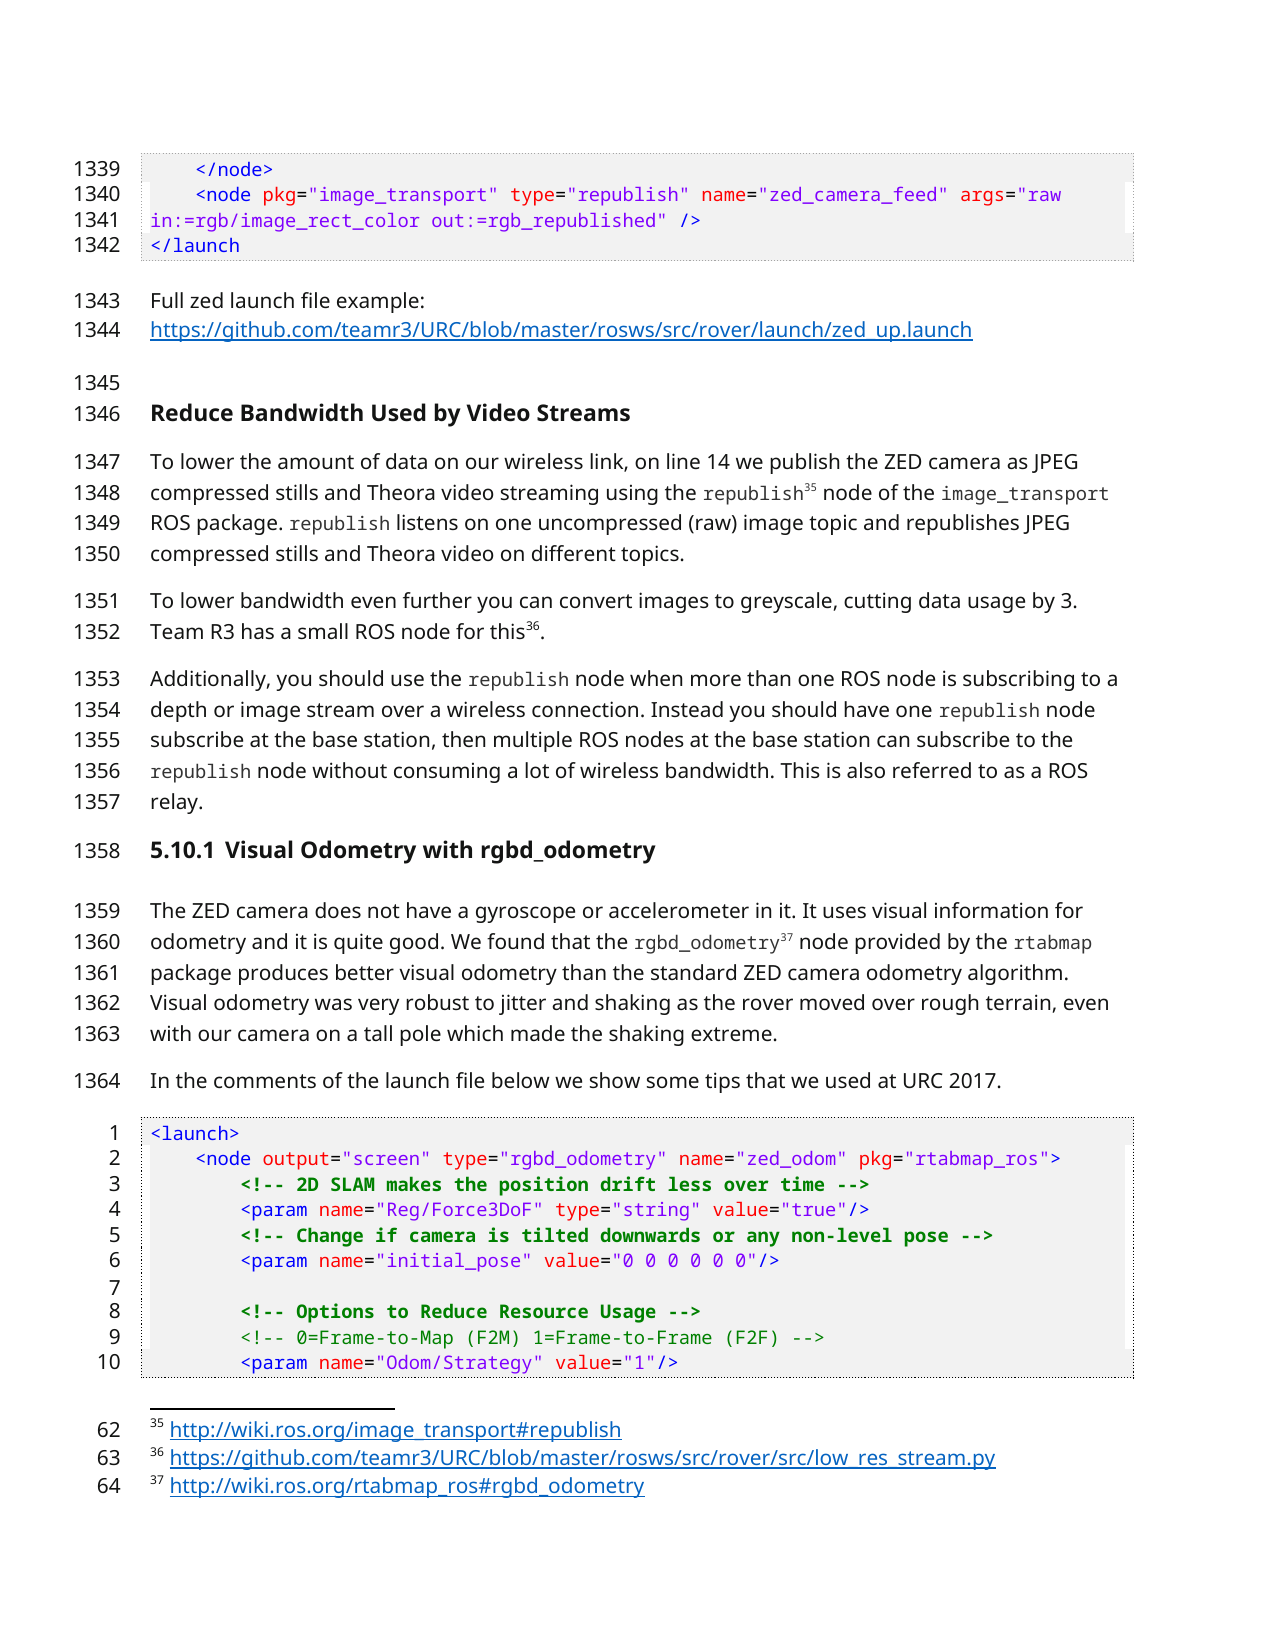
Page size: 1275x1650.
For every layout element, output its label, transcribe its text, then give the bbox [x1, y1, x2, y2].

text <!-- 0=Frame-to-Map (F2M) 1=Frame-to-Frame (F2F) --> [150, 1324, 1125, 1346]
text To lower the amount of data on our wireless link, on line 14 we publish the ZED camera as JPEG compressed stills and Theora video streaming using the republish node of the image_transport ROS package. republish listens on one uncompressed (raw) image topic and republishes JPEG compressed stills and Theora video on different topics. [150, 447, 1125, 567]
text <node pkg="image_transport" type="republish" name="zed_camera_feed" args="raw in:=rgb/image_rect_color out:=rgb_republished" /> [150, 182, 1125, 230]
text <node output="screen" type="rgbd_odometry" name="zed_odom" pkg="rtabmap_ros"> [150, 1145, 1125, 1171]
text <!-- 2D SLAM makes the position drift less over time --> [150, 1171, 1125, 1196]
text </launch [141, 230, 1134, 261]
text In the comments of the launch file below we show some tips that we used at URC 2017. [150, 1066, 1125, 1095]
subtitle Visual Odometry with rgbd_odometry [150, 834, 1125, 865]
text To lower bandwidth even further you can convert images to greyscale, cutting data usage by 3. Team R3 has a small ROS node for this. [150, 586, 1125, 645]
text <param name="initial_pose" value="0 0 0 0 0 0"/> [150, 1247, 1125, 1273]
text Full zed launch file example: https://github.com/teamr3/URC/blob/master/rosws/src/rover/launch/zed_up.launch [150, 286, 1125, 343]
text Reduce Bandwidth Used by Video Streams [150, 397, 1125, 428]
text <param name="Odom/Strategy" value="1"/> [141, 1346, 1134, 1378]
text Additionally, you should use the republish node when more than one ROS node is subscribing to a depth or image stream over a wireless connection. Instead you should have one republish node subscribe at the base station, then multiple ROS nodes at the base station can subscribe to the republish node without consuming a lot of wireless bandwidth. This is also referred to as a ROS relay. [150, 664, 1125, 815]
text <param name="Reg/Force3DoF" type="string" value="true"/> [150, 1196, 1125, 1222]
text <launch> [141, 1117, 1134, 1145]
text The ZED camera does not have a gyroscope or accelerometer in it. It uses visual information for odometry and it is quite good. We found that the rgbd_odometry node provided by the rtabmap package produces better visual odometry than the standard ZED camera odometry algorithm. Visual odometry was very robust to jitter and shaking as the rover moved over rough terrain, even with our camera on a tall pole which made the shaking extreme. [150, 897, 1125, 1047]
text <!-- Change if camera is tilted downwards or any non-level pose --> [150, 1222, 1125, 1247]
text </node> [141, 153, 1134, 182]
text <!-- Options to Reduce Resource Usage --> [150, 1298, 1125, 1324]
